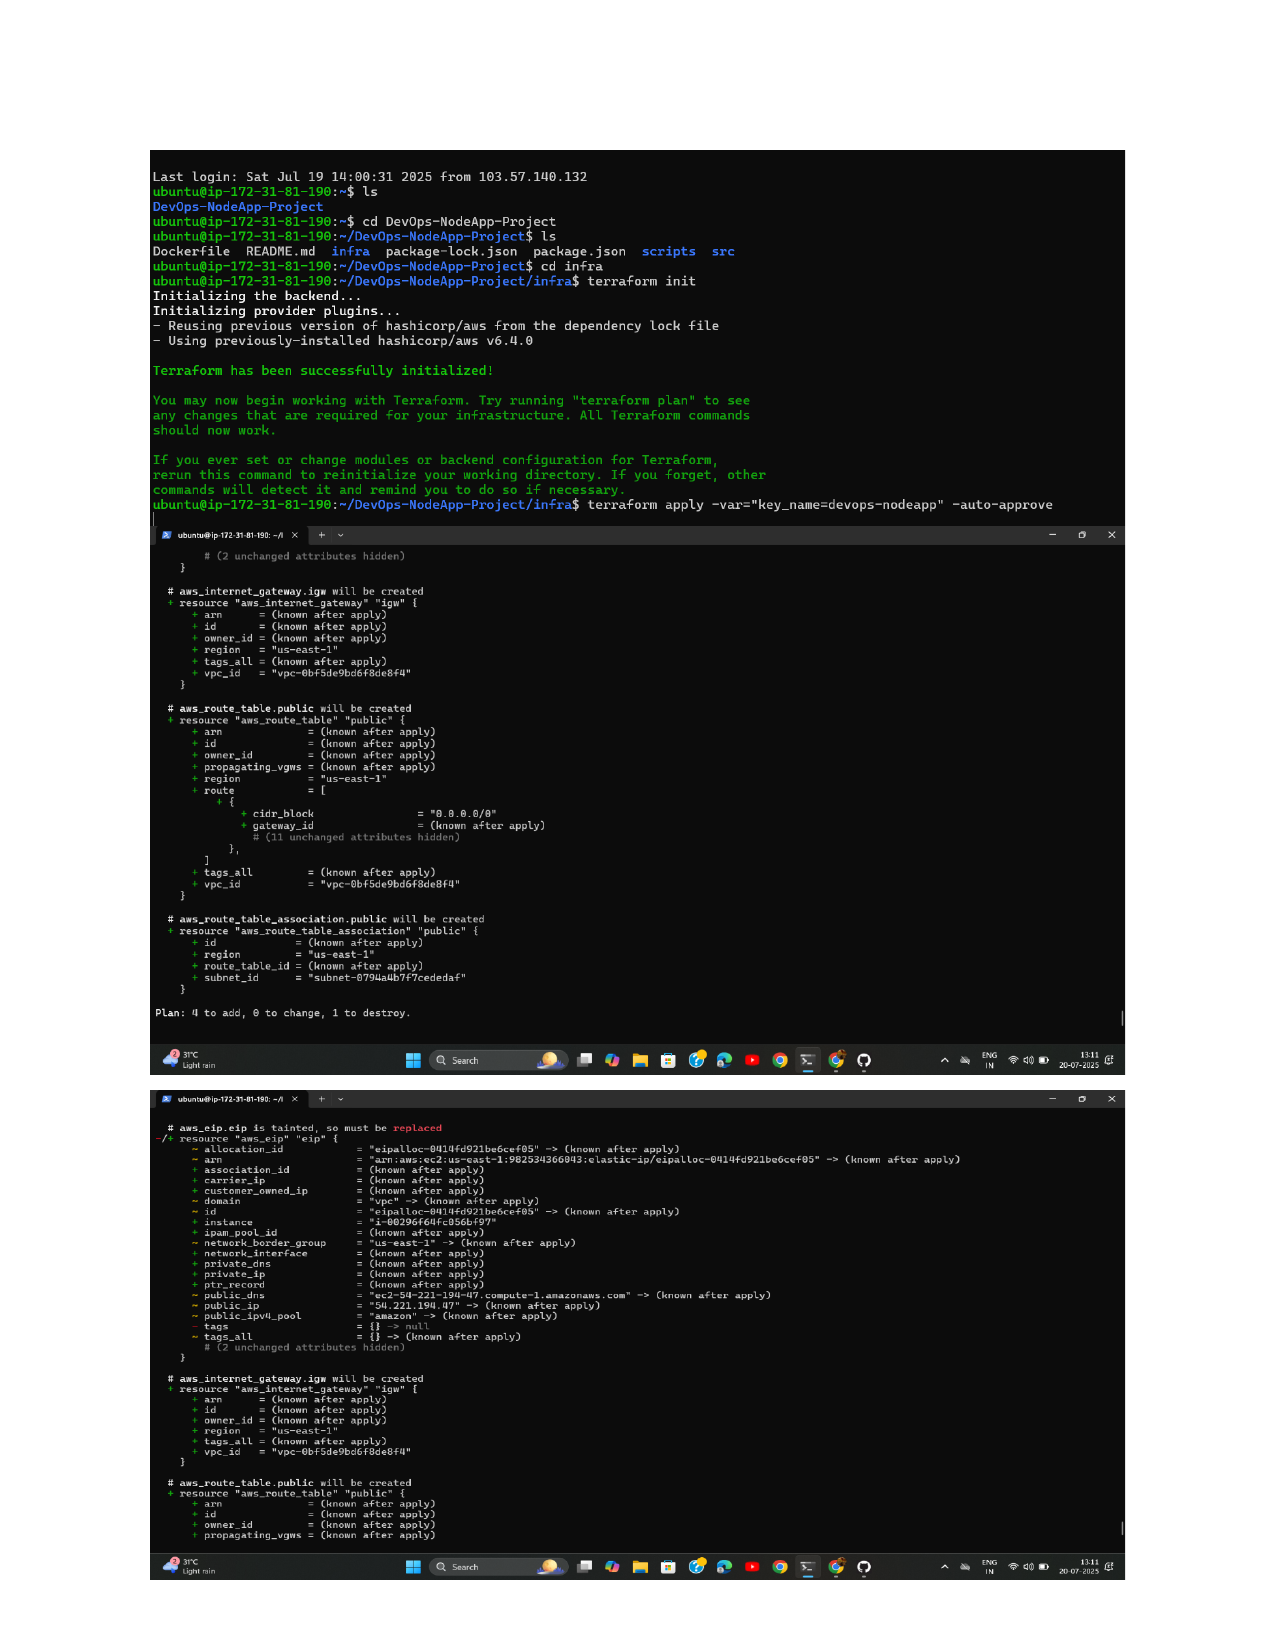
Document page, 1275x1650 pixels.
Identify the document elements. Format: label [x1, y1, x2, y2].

picture [150, 1090, 1125, 1580]
picture [150, 150, 1125, 1075]
